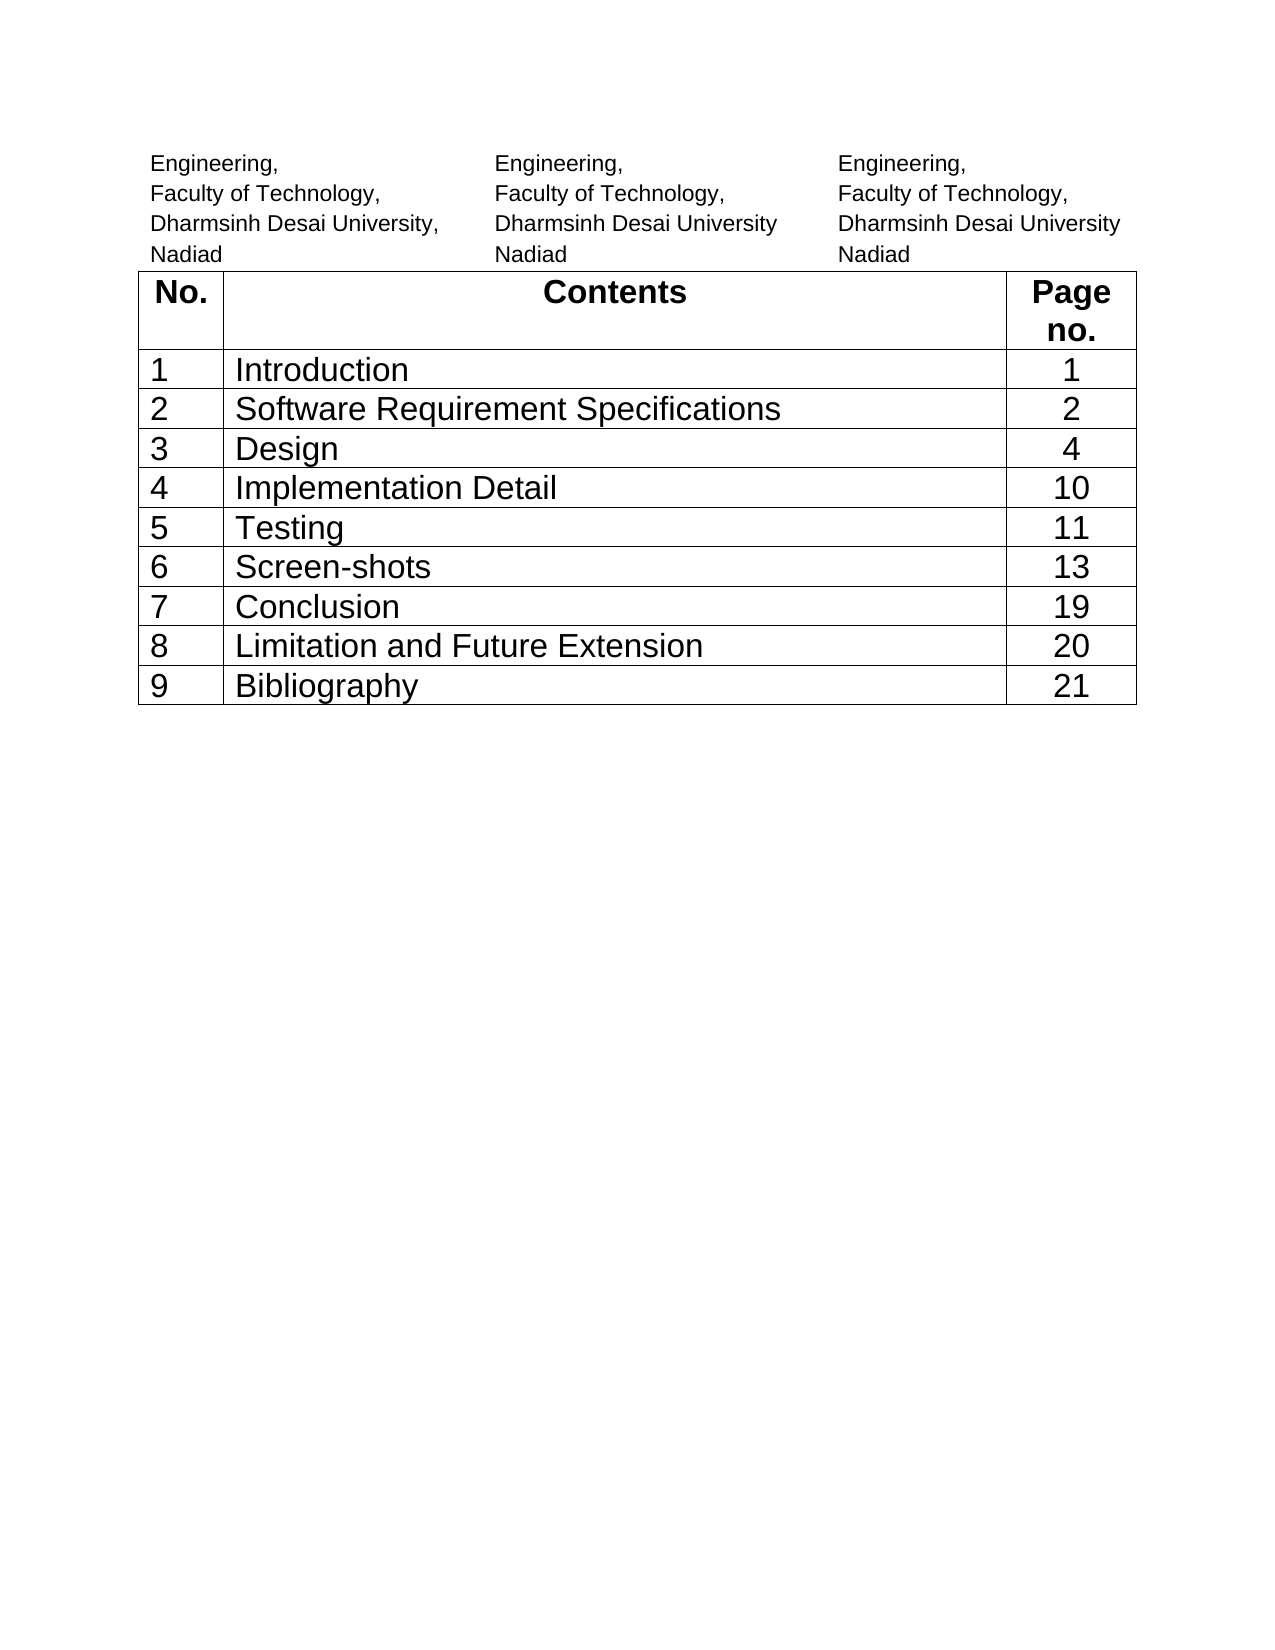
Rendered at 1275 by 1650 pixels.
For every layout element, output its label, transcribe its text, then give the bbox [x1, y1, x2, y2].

table_cell 21 [1007, 666, 1136, 704]
text Engineering, Engineering, Engineering, [150, 150, 1125, 176]
table_cell 20 [1007, 626, 1136, 664]
table_cell Conclusion [224, 587, 1006, 625]
table_cell Bibliography [224, 666, 1006, 704]
table_cell 9 [139, 666, 223, 704]
table_cell Screen-shots [224, 547, 1006, 586]
table_cell 7 [139, 587, 223, 625]
table_cell 5 [139, 508, 223, 546]
table_cell 2 [139, 389, 223, 428]
table_cell 13 [1007, 547, 1136, 586]
table_header Page no. [1007, 272, 1136, 349]
table_cell 11 [1007, 508, 1136, 546]
table_cell 2 [1007, 389, 1136, 428]
table_cell 10 [1007, 468, 1136, 507]
table_cell 3 [139, 429, 223, 467]
text Dharmsinh Desai University, Dharmsinh Desai University Dharmsinh Desai University [150, 210, 1125, 237]
table_cell 8 [139, 626, 223, 664]
text Faculty of Technology, Faculty of Technology, Faculty of Technology, [150, 180, 1125, 207]
table_header No. [139, 272, 223, 349]
table_cell Introduction [224, 350, 1006, 388]
table_cell 4 [139, 468, 223, 507]
table_cell Limitation and Future Extension [224, 626, 1006, 664]
table_cell Testing [224, 508, 1006, 546]
table_cell 6 [139, 547, 223, 586]
table_cell Design [224, 429, 1006, 467]
table_header Contents [224, 272, 1006, 349]
text Nadiad Nadiad Nadiad [150, 241, 1125, 267]
table_cell 19 [1007, 587, 1136, 625]
table_cell Software Requirement Specifications [224, 389, 1006, 428]
table_cell 4 [1007, 429, 1136, 467]
table_cell 1 [139, 350, 223, 388]
table_cell Implementation Detail [224, 468, 1006, 507]
table_cell 1 [1007, 350, 1136, 388]
